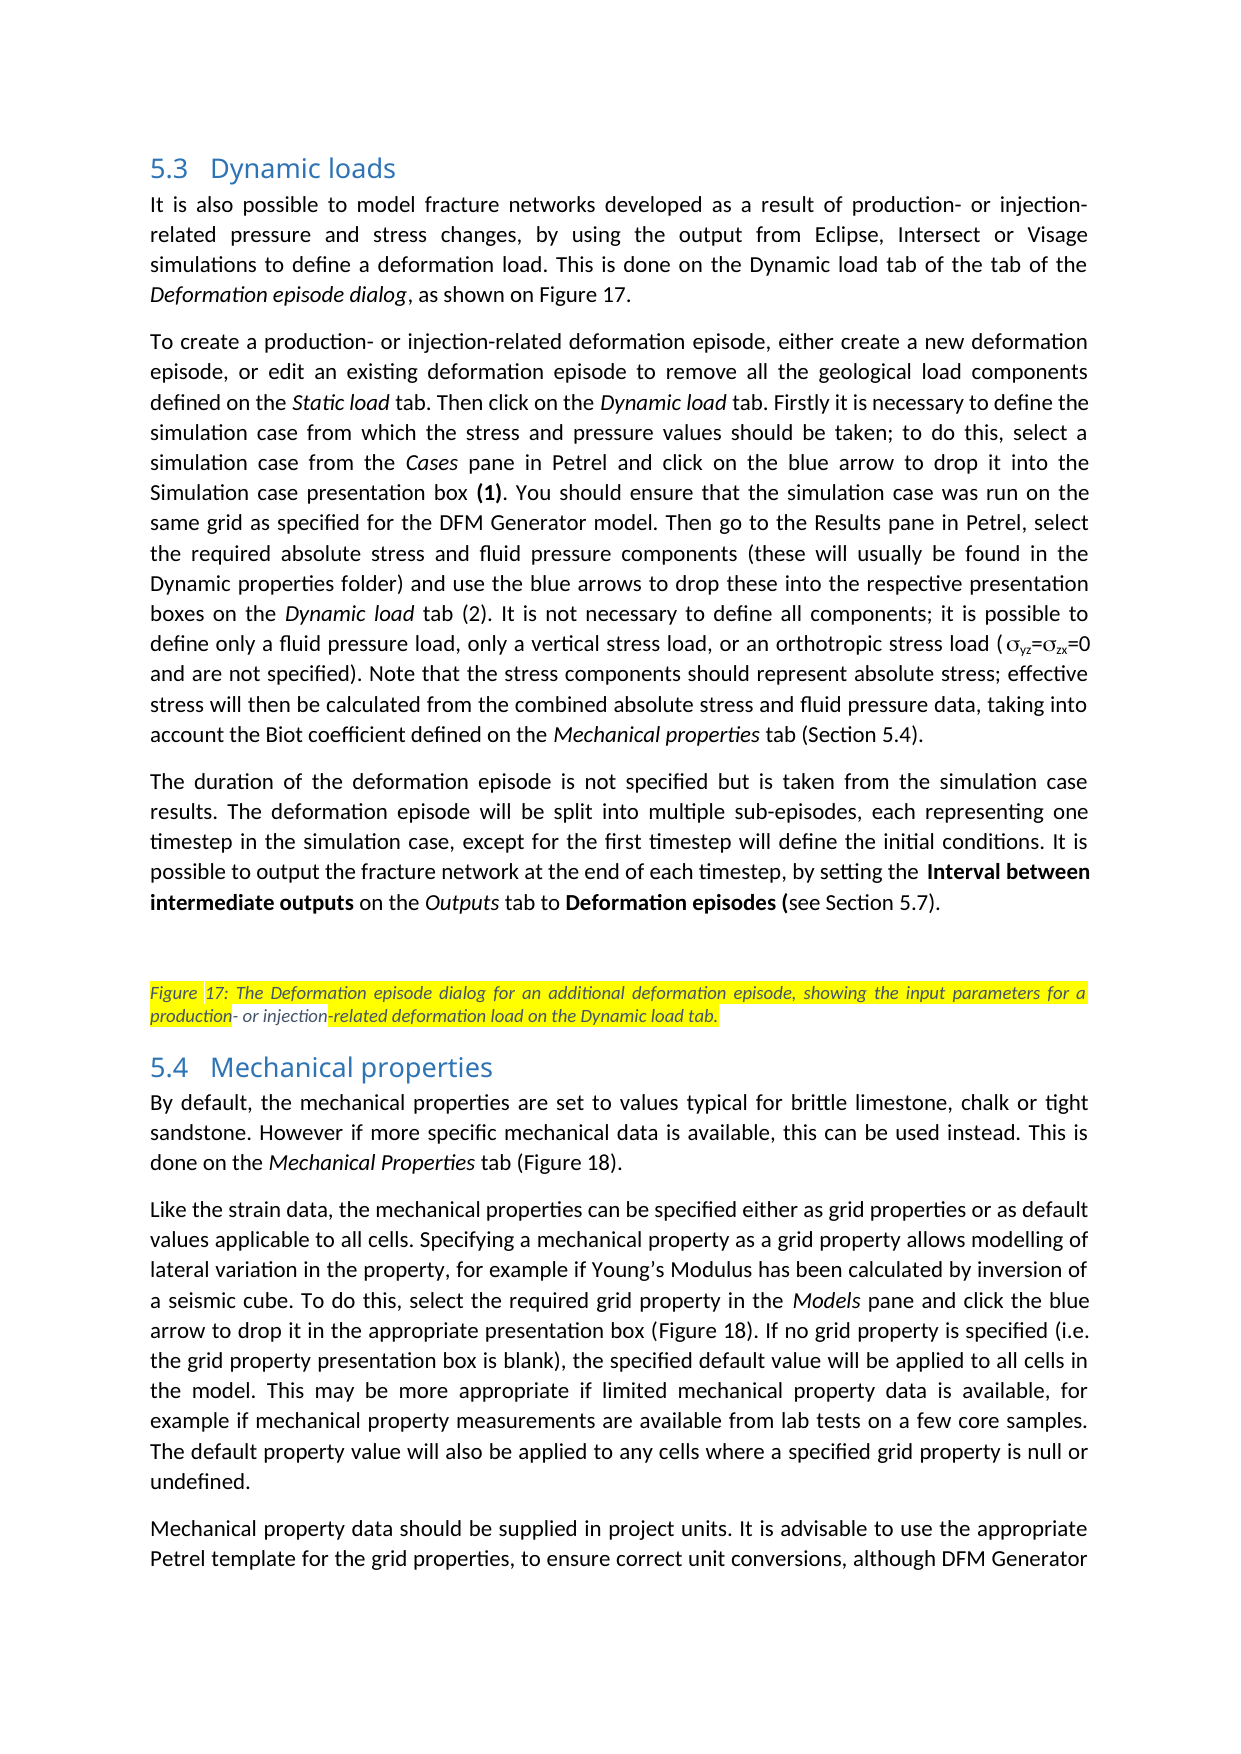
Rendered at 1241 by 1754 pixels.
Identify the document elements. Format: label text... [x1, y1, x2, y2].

text To create a production- or injection-related deformation episode, either create a new deformation episode, or edit an existing deformation episode to remove all the geological load components defined on the Static load tab. Then click on the Dynamic load tab. Firstly it is necessary to define the simulation case from which the stress and pressure values should be taken; to do this, select a simulation case from the Cases pane in Petrel and click on the blue arrow to drop it into the Simulation case presentation box (1). You should ensure that the simulation case was run on the same grid as specified for the DFM Generator model. Then go to the Results pane in Petrel, select the required absolute stress and fluid pressure components (these will usually be found in the Dynamic properties folder) and use the blue arrows to drop these into the respective presentation boxes on the Dynamic load tab (2). It is not necessary to define all components; it is possible to define only a fluid pressure load, only a vertical stress load, or an orthotropic stress load (syz=szx=0 and are not specified). Note that the stress components should represent absolute stress; effective stress will then be calculated from the combined absolute stress and fluid pressure data, taking into account the Biot coefficient defined on the Mechanical properties tab (Section 5.4). [150, 327, 1090, 748]
text By default, the mechanical properties are set to values typical for brittle limestone, chalk or tight sandstone. However if more specific mechanical data is available, this can be used instead. This is done on the Mechanical Properties tab (Figure 18). [150, 1088, 1090, 1176]
text Like the strain data, the mechanical properties can be specified either as grid properties or as default values applicable to all cells. Specifying a mechanical property as a grid property allows modelling of lateral variation in the property, for example if Young’s Modulus has been calculated by inversion of a seismic cube. To do this, select the required grid property in the Models pane and click the blue arrow to drop it in the appropriate presentation box (Figure 18). If no grid property is specified (i.e. the grid property presentation box is blank), the specified default value will be applied to all cells in the model. This may be more appropriate if limited mechanical property data is available, for example if mechanical property measurements are available from lab tests on a few core samples. The default property value will also be applied to any cells where a specified grid property is null or undefined. [150, 1195, 1090, 1495]
subtitle Mechanical properties [150, 1048, 1090, 1085]
subtitle Dynamic loads [150, 150, 1090, 187]
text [150, 1514, 1090, 1572]
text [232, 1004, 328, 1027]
text It is also possible to model fracture networks developed as a result of production- or injection-related pressure and stress changes, by using the output from Eclipse, Intersect or Visage simulations to define a deformation load. This is done on the Dynamic load tab of the tab of the Deformation episode dialog, as shown on Figure 17. [150, 190, 1090, 308]
text The duration of the deformation episode is not specified but is taken from the simulation case results. The deformation episode will be split into multiple sub-episodes, each representing one timestep in the simulation case, except for the first timestep will define the initial conditions. It is possible to output the fracture network at the end of each timestep, by setting the Interval between intermediate outputs on the Outputs tab to Deformation episodes (see Section 5.7). [150, 767, 1090, 916]
text Figure 17: The Deformation episode dialog for an additional deformation episode, showing the input parameters for a production- or injection-related deformation load on the Dynamic load tab. [719, 981, 1090, 1027]
